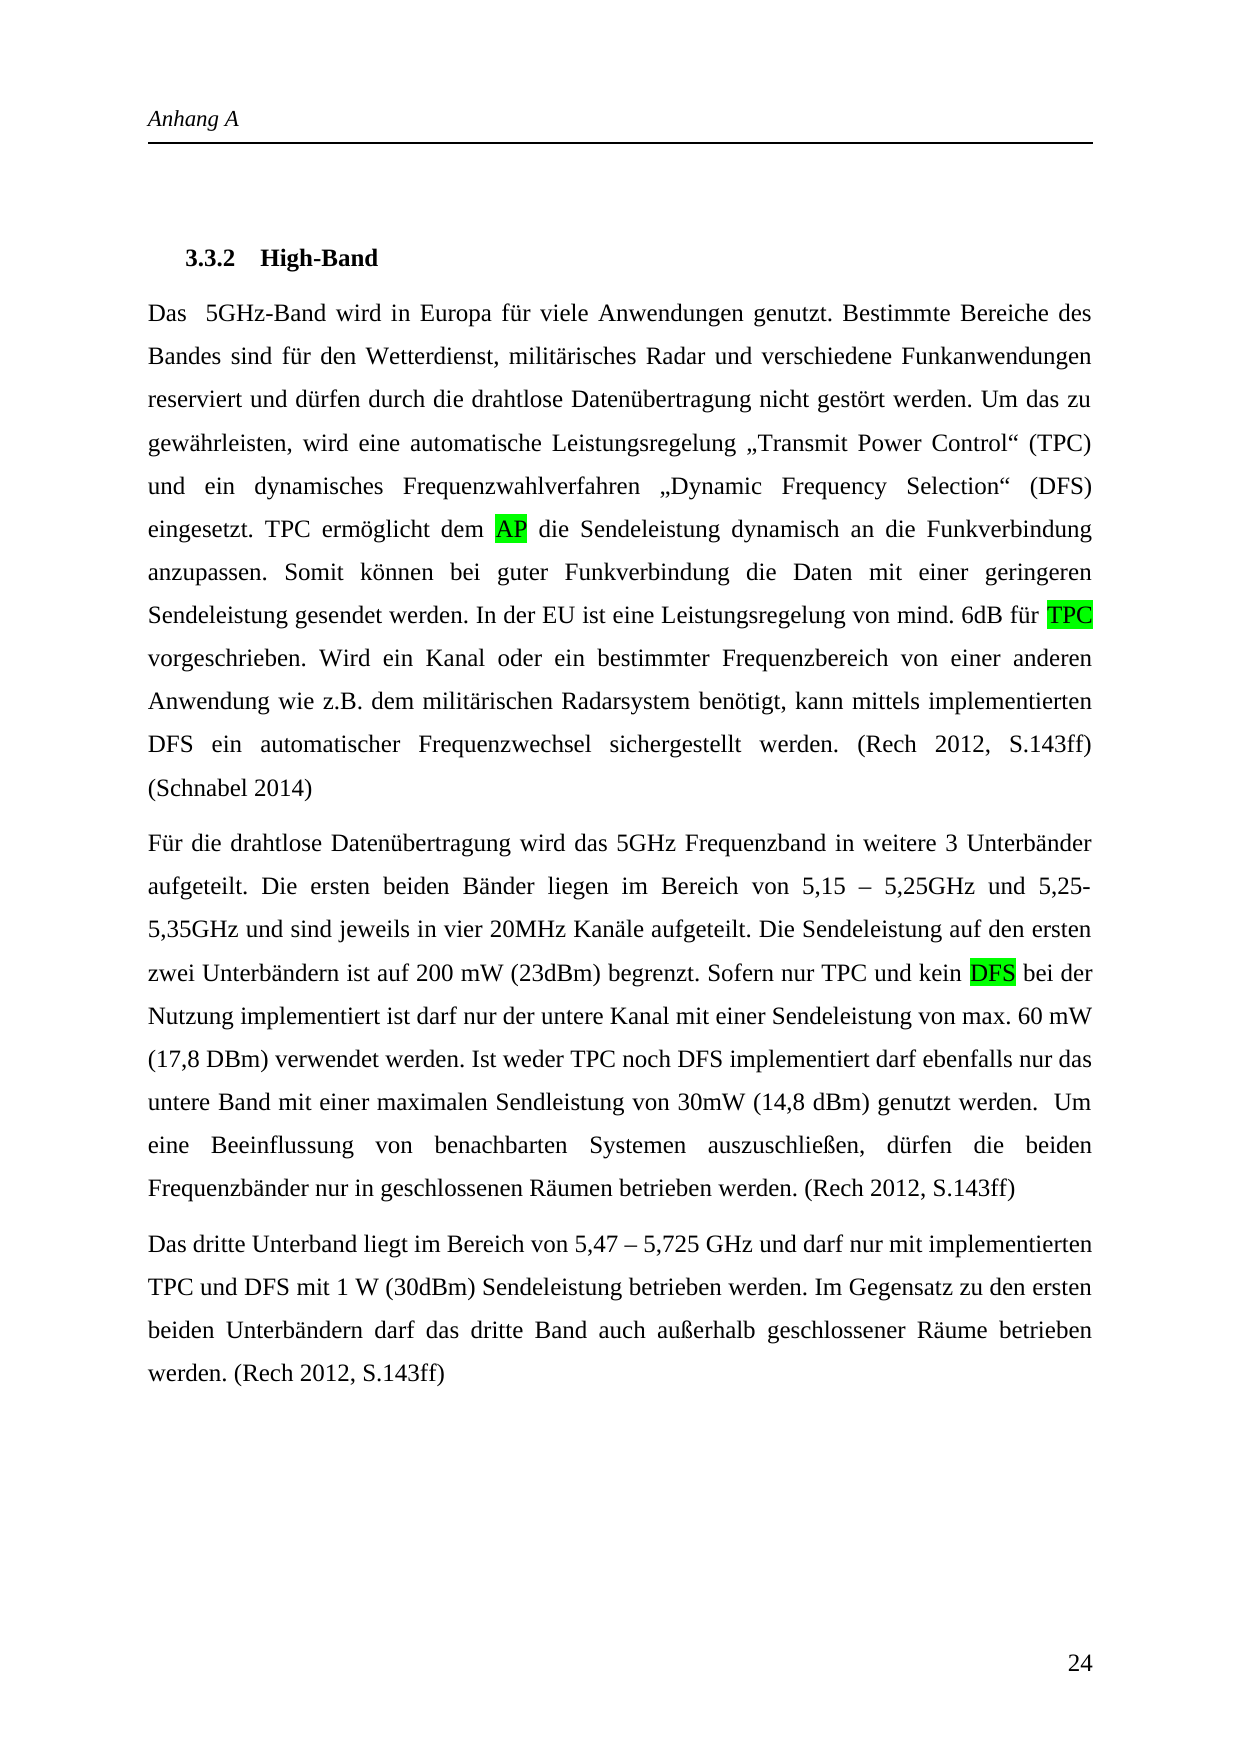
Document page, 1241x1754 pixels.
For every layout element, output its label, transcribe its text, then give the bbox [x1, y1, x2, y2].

subtitle High-Band [185, 243, 1093, 271]
text Für die drahtlose Datenübertragung wird das 5GHz Frequenzband in weitere 3 Unterbänder aufgeteilt. Die ersten beiden Bänder liegen im Bereich von 5,15 – 5,25GHz und 5,25-5,35GHz und sind jeweils in vier 20MHz Kanäle aufgeteilt. Die Sendeleistung auf den ersten zwei Unterbändern ist auf 200 mW (23dBm) begrenzt. Sofern nur TPC und kein DFS bei der Nutzung implementiert ist darf nur der untere Kanal mit einer Sendeleistung von max. 60 mW (17,8 DBm) verwendet werden. Ist weder TPC noch DFS implementiert darf ebenfalls nur das untere Band mit einer maximalen Sendleistung von 30mW (14,8 dBm) genutzt werden. Um eine Beeinflussung von benachbarten Systemen auszuschließen, dürfen die beiden Frequenzbänder nur in geschlossenen Räumen betrieben werden. (Rech 2012, S.143ff) [148, 828, 1093, 1202]
text Das 5GHz-Band wird in Europa für viele Anwendungen genutzt. Bestimmte Bereiche des Bandes sind für den Wetterdienst, militärisches Radar und verschiedene Funkanwendungen reserviert und dürfen durch die drahtlose Datenübertragung nicht gestört werden. Um das zu gewährleisten, wird eine automatische Leistungsregelung „Transmit Power Control“ (TPC) und ein dynamisches Frequenzwahlverfahren „Dynamic Frequency Selection“ (DFS) eingesetzt. TPC ermöglicht dem AP die Sendeleistung dynamisch an die Funkverbindung anzupassen. Somit können bei guter Funkverbindung die Daten mit einer geringeren Sendeleistung gesendet werden. In der EU ist eine Leistungsregelung von mind. 6dB für TPC vorgeschrieben. Wird ein Kanal oder ein bestimmter Frequenzbereich von einer anderen Anwendung wie z.B. dem militärischen Radarsystem benötigt, kann mittels implementierten DFS ein automatischer Frequenzwechsel sichergestellt werden. (Rech 2012, S.143ff) (Schnabel 2014) [148, 298, 1093, 801]
text Das dritte Unterband liegt im Bereich von 5,47 – 5,725 GHz und darf nur mit implementierten TPC und DFS mit 1 W (30dBm) Sendeleistung betrieben werden. Im Gegensatz zu den ersten beiden Unterbändern darf das dritte Band auch außerhalb geschlossener Räume betrieben werden. (Rech 2012, S.143ff) [148, 1229, 1093, 1387]
